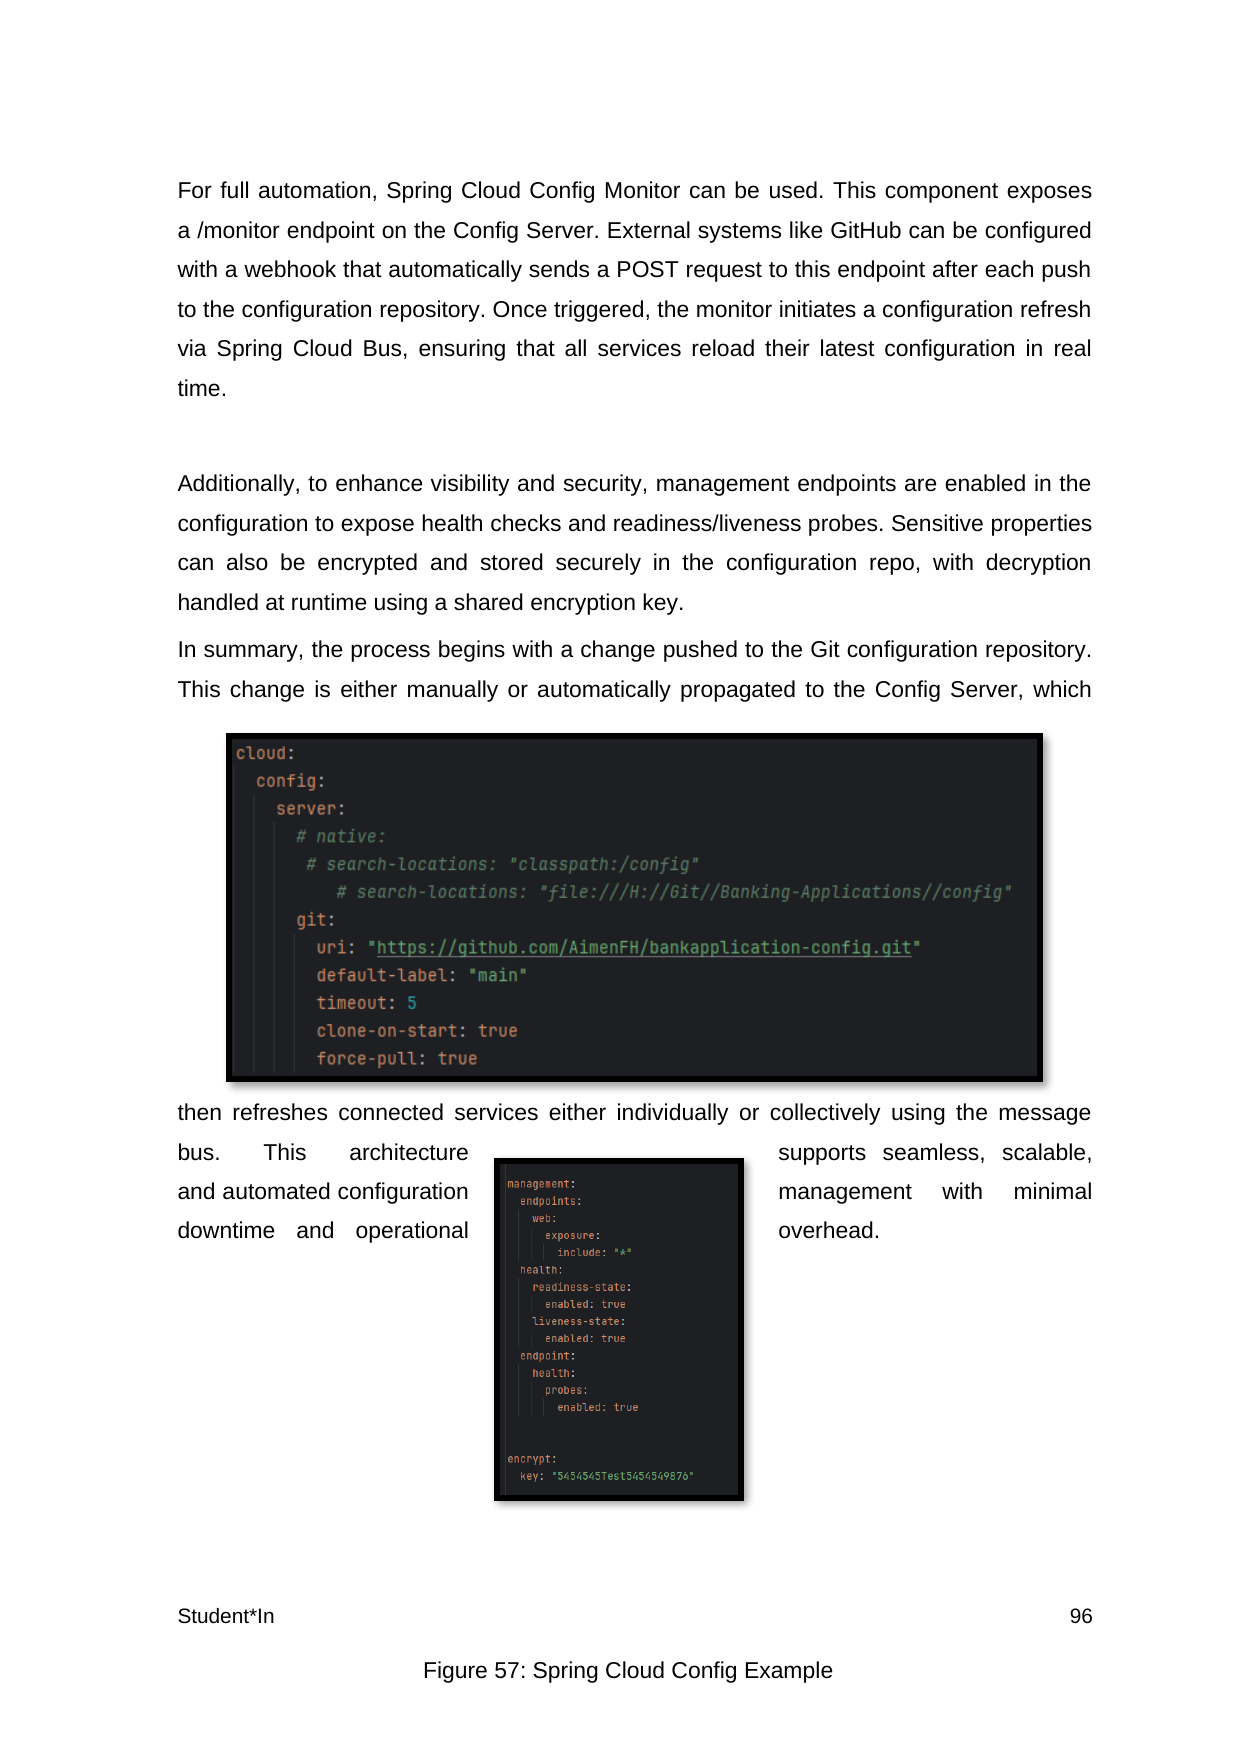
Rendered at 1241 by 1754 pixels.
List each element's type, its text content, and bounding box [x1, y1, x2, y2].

picture [500, 1164, 738, 1495]
text Additionally, to enhance visibility and security, management endpoints are enabled in the configuration to expose health checks and readiness/liveness probes. Sensitive properties can also be encrypted and stored securely in the configuration repo, with decryption handled at runtime using a shared encryption key. [177, 470, 1092, 615]
text For full automation, Spring Cloud Config Monitor can be used. This component exposes a /monitor endpoint on the Config Server. External systems like GitHub can be configured with a webhook that automatically sends a POST request to this endpoint after each push to the configuration repository. Once triggered, the monitor initiates a configuration refresh via Spring Cloud Bus, ensuring that all services reload their latest configuration in real time. [177, 177, 1092, 401]
picture [232, 739, 1037, 1076]
